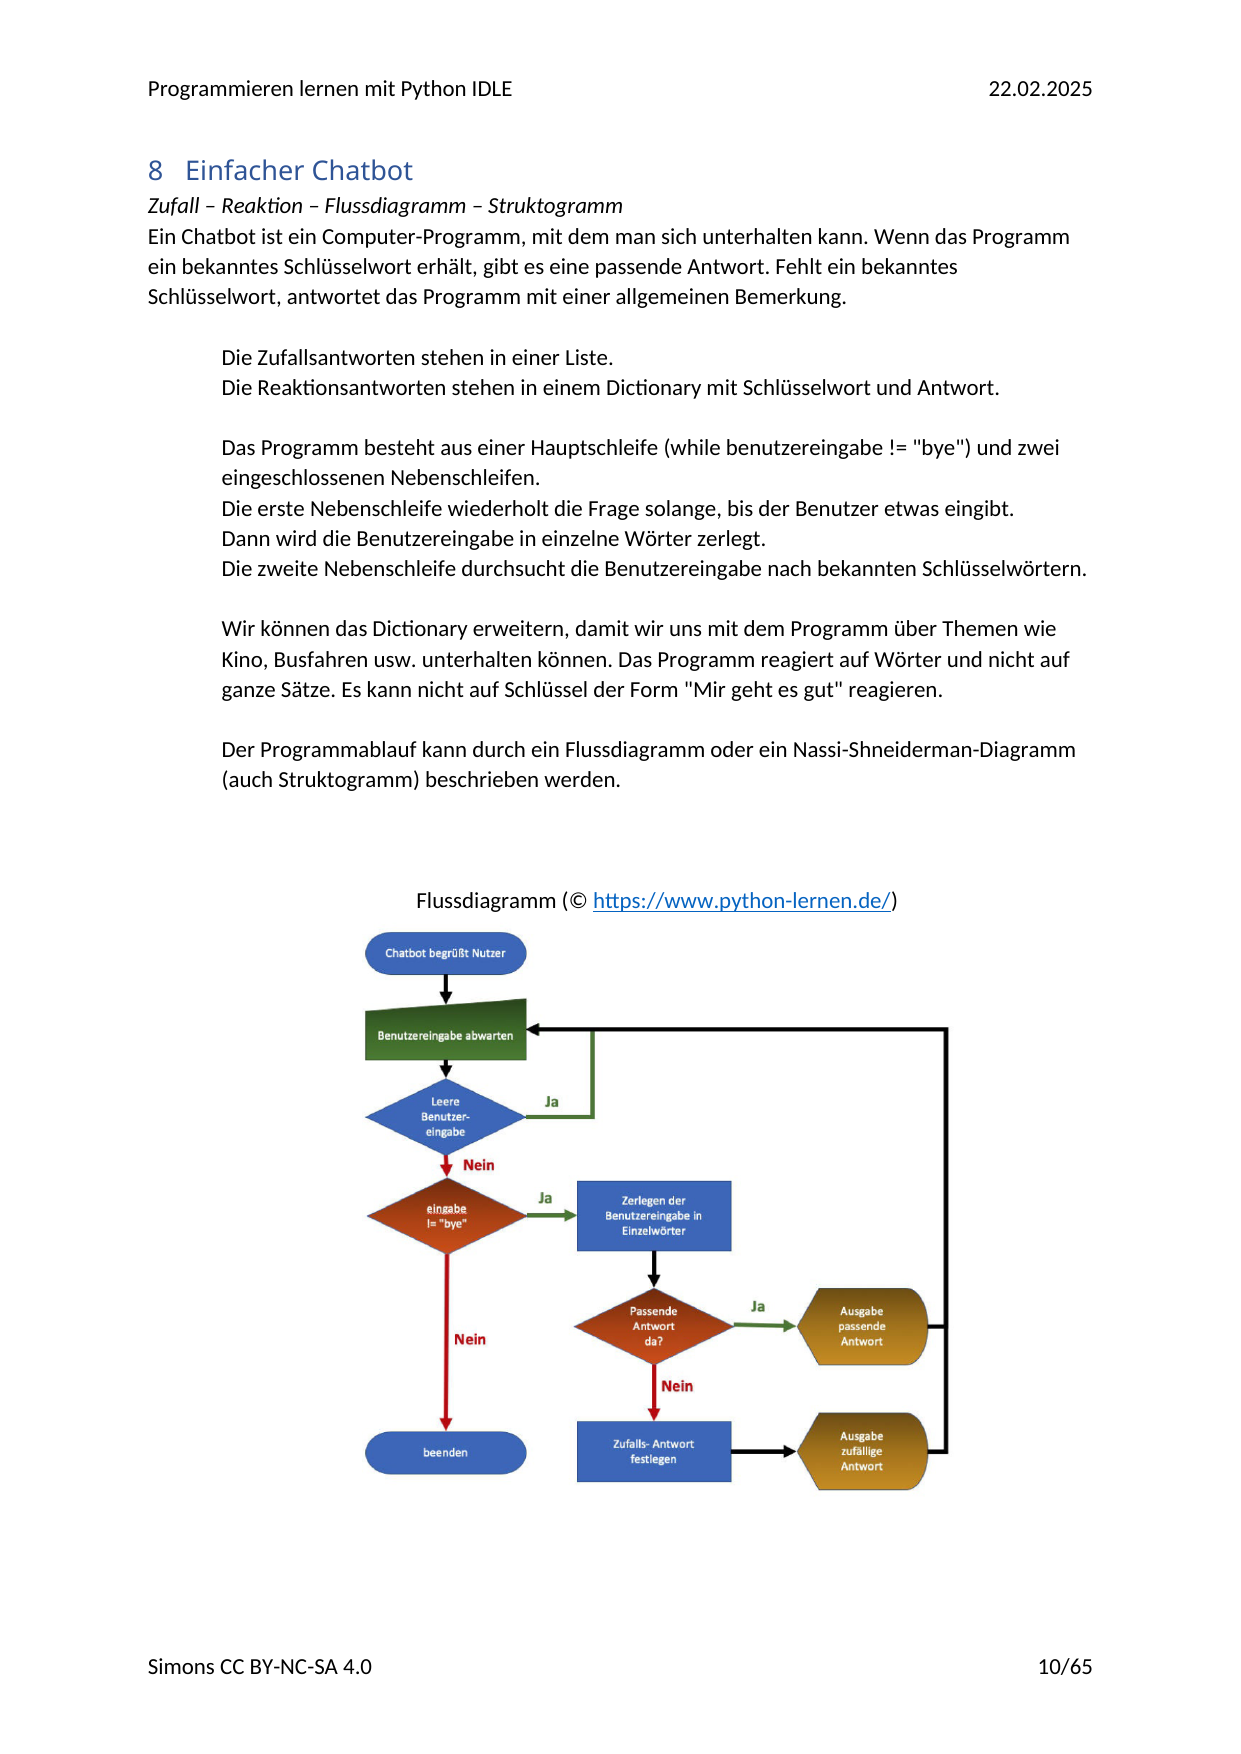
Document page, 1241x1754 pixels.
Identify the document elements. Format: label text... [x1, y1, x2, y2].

text Die Reaktionsantworten stehen in einem Dictionary mit Schlüsselwort und Antwort. [148, 373, 1092, 401]
text Der Programmablauf kann durch ein Flussdiagramm oder ein Nassi-Shneiderman-Diagramm (auch Struktogramm) beschrieben werden. [221, 735, 1092, 794]
text Die zweite Nebenschleife durchsucht die Benutzereingabe nach bekannten Schlüsselwörtern. [148, 554, 1092, 582]
text Zufall – Reaktion – Flussdiagramm – Struktogramm [148, 192, 1092, 220]
text Die erste Nebenschleife wiederholt die Frage solange, bis der Benutzer etwas eingibt. [148, 494, 1092, 522]
subtitle Einfacher Chatbot [148, 152, 1092, 189]
text eingeschlossenen Nebenschleifen. [148, 463, 1092, 492]
text Flussdiagramm (© https://www.python-lernen.de/) [221, 886, 1092, 914]
text Ein Chatbot ist ein Computer-Programm, mit dem man sich unterhalten kann. Wenn das Programm ein bekanntes Schlüsselwort erhält, gibt es eine passende Antwort. Fehlt ein bekanntes Schlüsselwort, antwortet das Programm mit einer allgemeinen Bemerkung. [148, 222, 1092, 310]
text Dann wird die Benutzereingabe in einzelne Wörter zerlegt. [148, 524, 1092, 552]
text Die Zufallsantworten stehen in einer Liste. [148, 343, 1092, 371]
text Wir können das Dictionary erweitern, damit wir uns mit dem Programm über Themen wie Kino, Busfahren usw. unterhalten können. Das Programm reagiert auf Wörter und nicht auf ganze Sätze. Es kann nicht auf Schlüssel der Form "Mir geht es gut" reagieren. [221, 614, 1092, 703]
picture [335, 916, 984, 1507]
text Das Programm besteht aus einer Hauptschleife (while benutzereingabe != "bye") und zwei [148, 433, 1092, 461]
